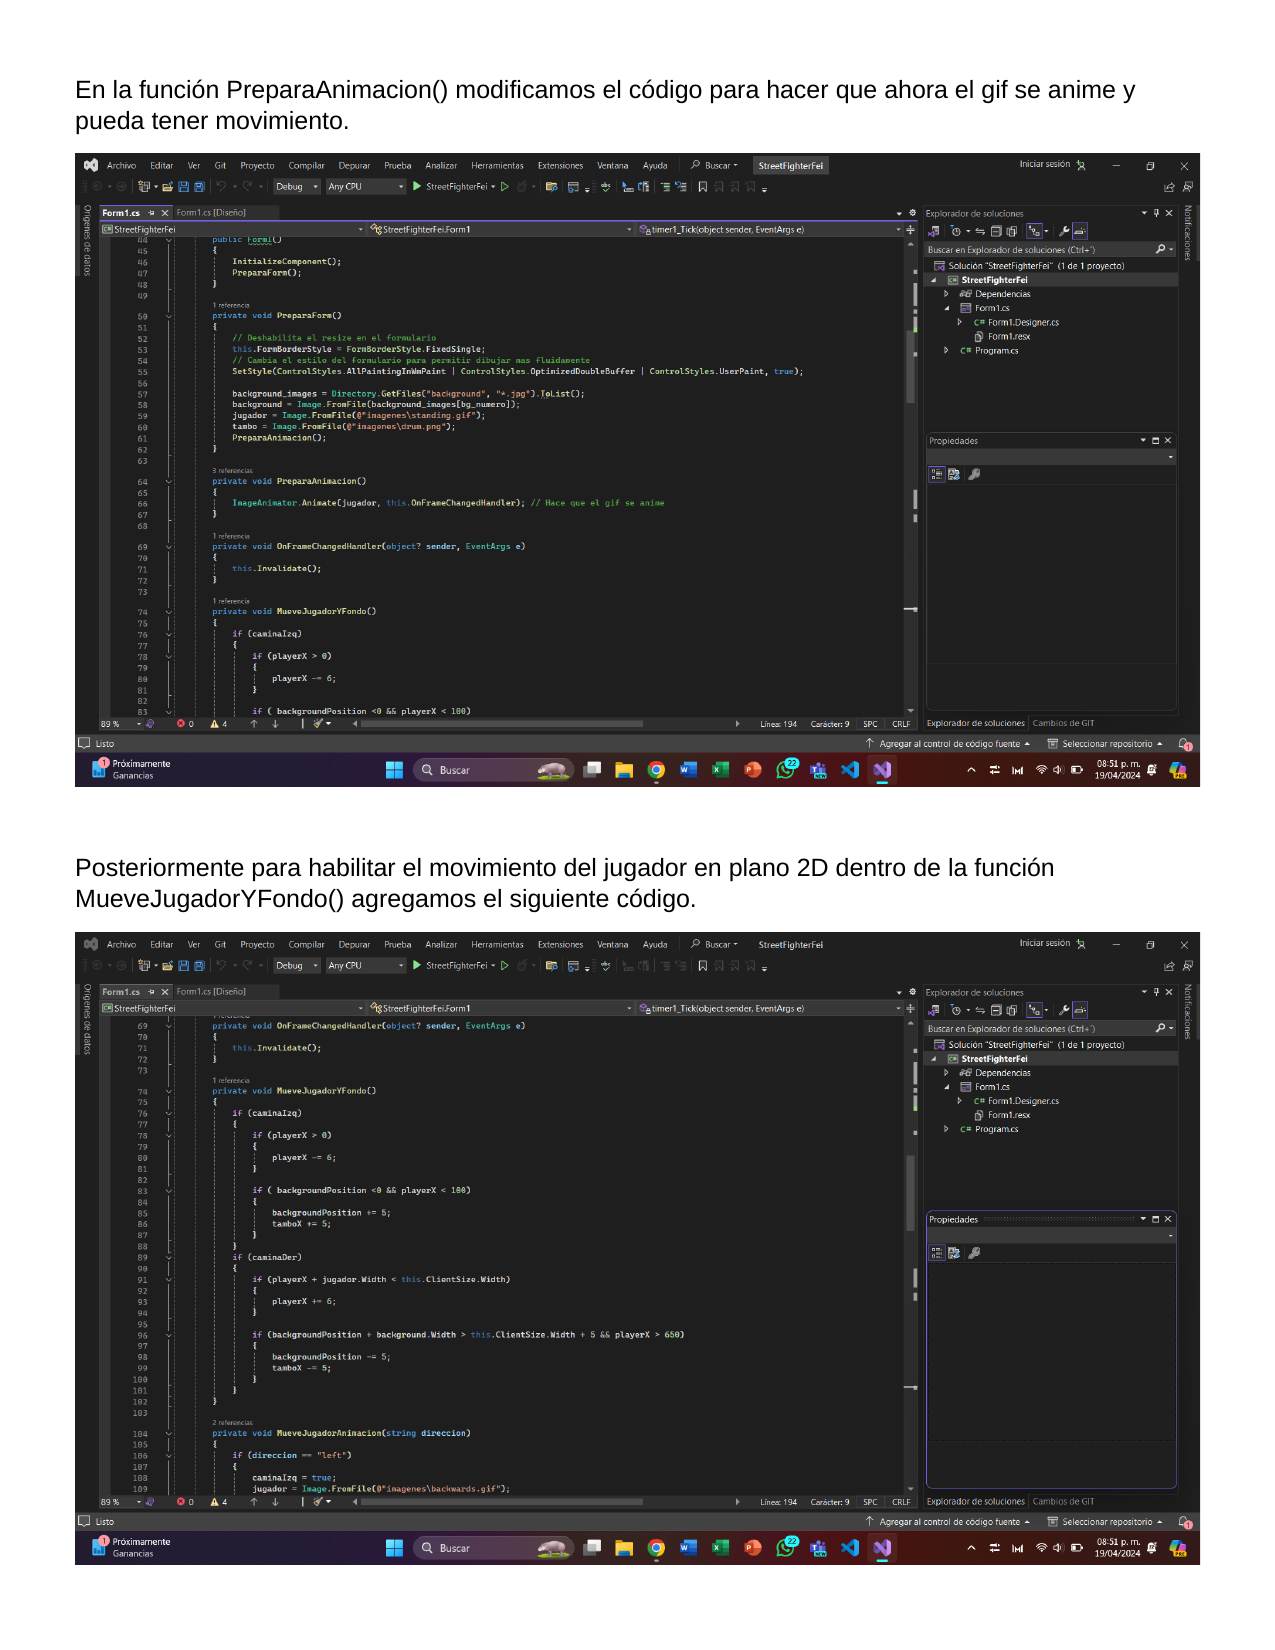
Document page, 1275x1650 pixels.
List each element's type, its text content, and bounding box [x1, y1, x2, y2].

text Posteriormente para habilitar el movimiento del jugador en plano 2D dentro de la función MueveJugadorYFondo() agregamos el siguiente código. [75, 853, 1200, 913]
picture [75, 153, 1200, 787]
text En la función PreparaAnimacion() modificamos el código para hacer que ahora el gif se anime y pueda tener movimiento. [75, 75, 1200, 135]
picture [75, 932, 1200, 1565]
